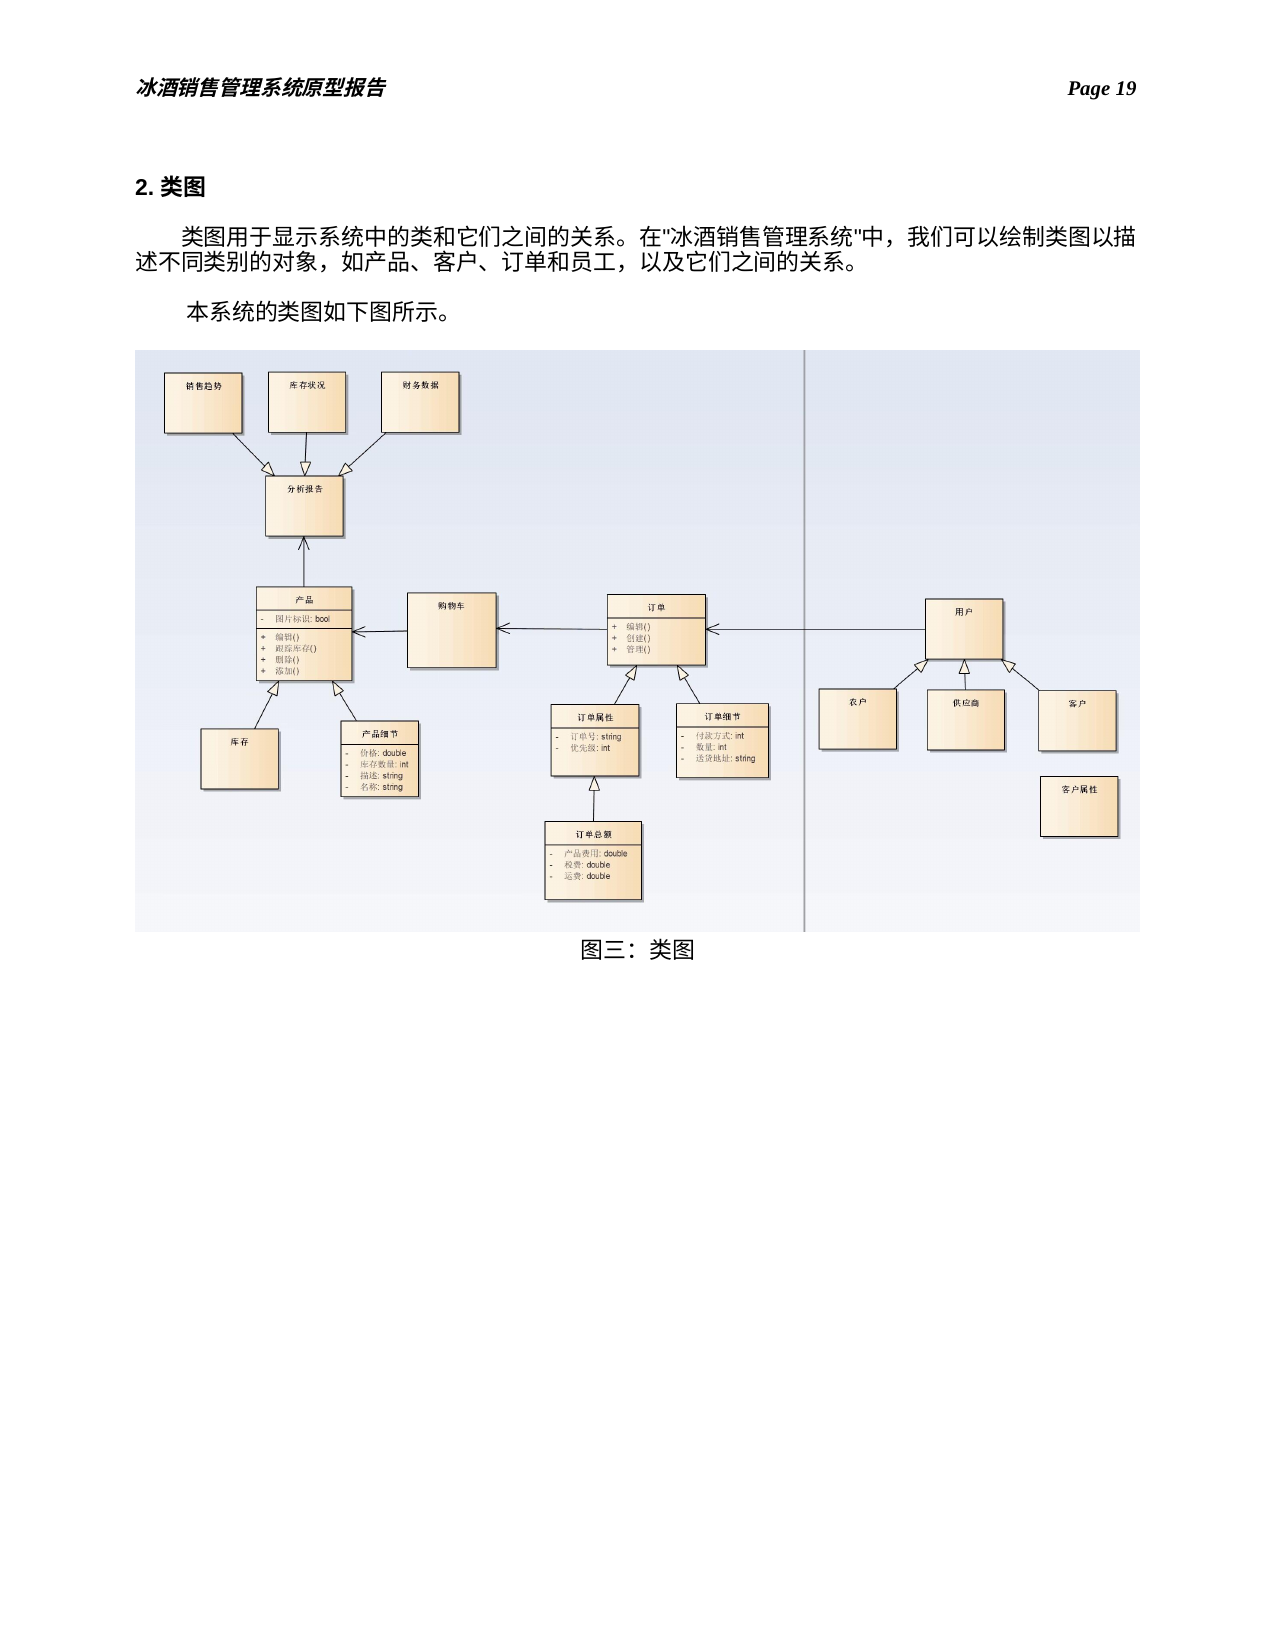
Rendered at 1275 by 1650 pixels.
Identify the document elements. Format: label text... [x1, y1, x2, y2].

text 2. 类图 [135, 175, 1140, 200]
picture [135, 350, 1140, 932]
text 类图用于显示系统中的类和它们之间的关系。在"冰酒销售管理系统"中，我们可以绘制类图以描述不同类别的对象，如产品、客户、订单和员工，以及它们之间的关系。 [135, 225, 1140, 275]
text 图三：类图 [135, 932, 1140, 965]
text 本系统的类图如下图所示。 [135, 300, 1140, 325]
